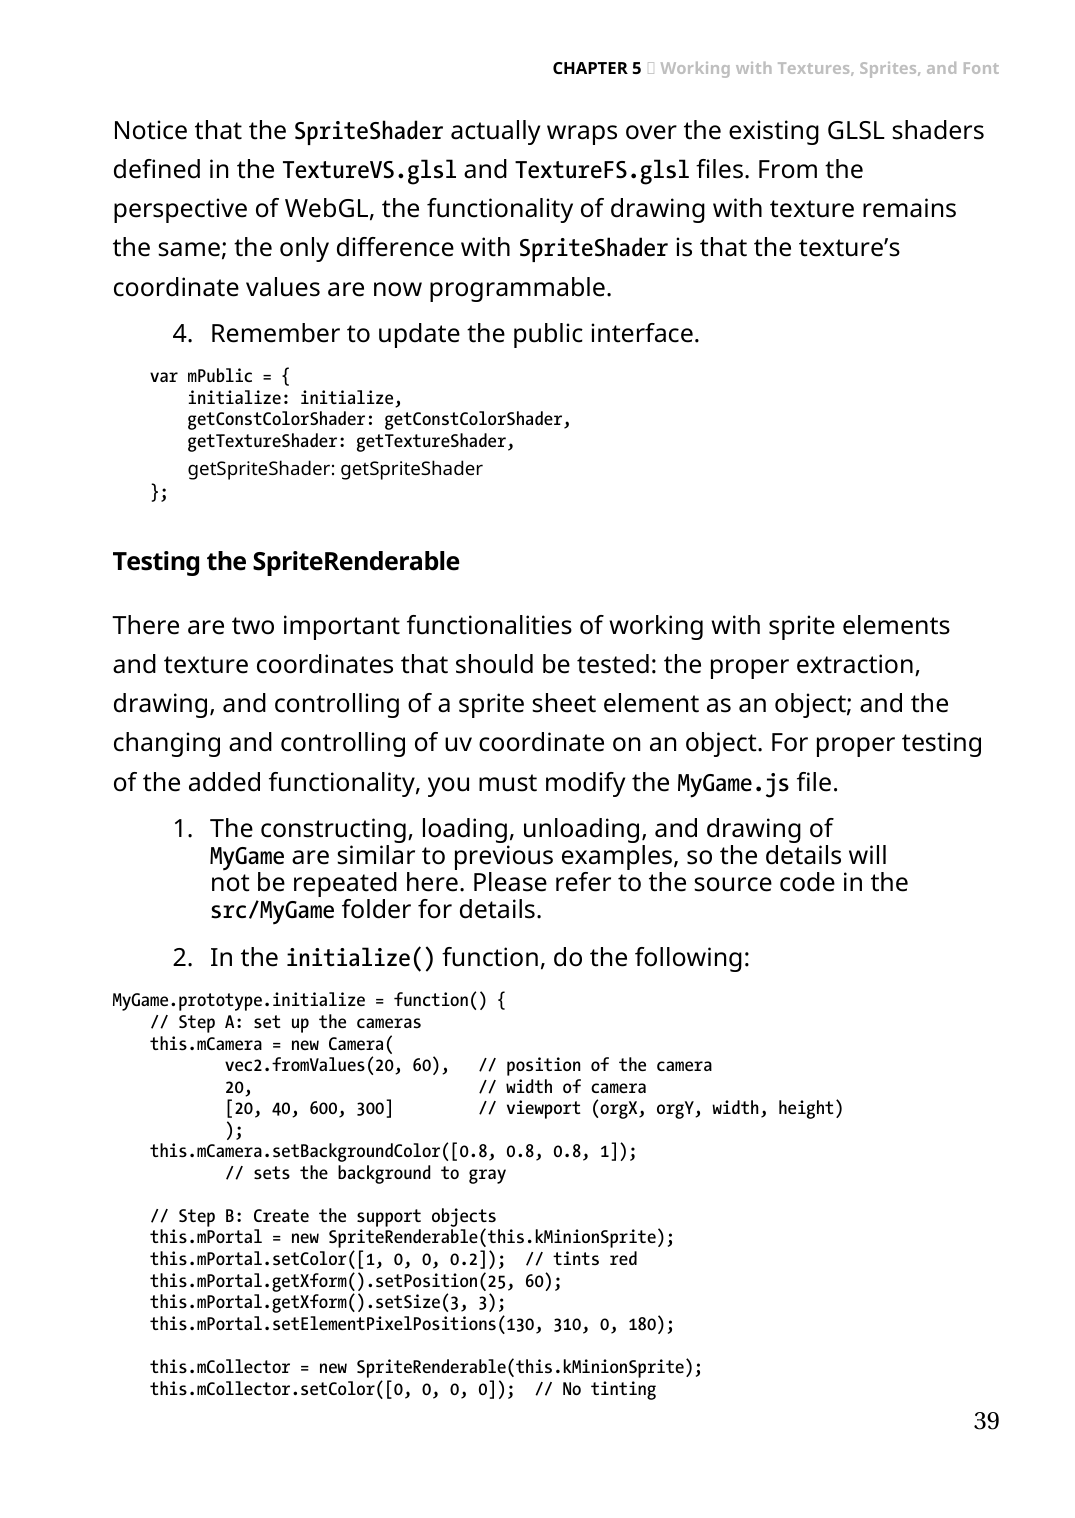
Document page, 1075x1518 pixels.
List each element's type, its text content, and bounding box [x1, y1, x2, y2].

list The constructing, loading, unloading, and drawing of MyGame are similar to previous examples, so the details will not be repeated here. Please refer to the source code in the src/MyGame folder for details. [172, 816, 910, 924]
text this.mPortal.setColor([1, 0, 0, 0.2]); // tints red [112, 1252, 1000, 1270]
text Notice that the SpriteShader actually wraps over the existing GLSL shaders defined in the TextureVS.glsl and TextureFS.glsl files. From the perspective of WebGL, the functionality of drawing with texture remains the same; the only difference with SpriteShader is that the texture’s coordinate values are now programmable. [112, 112, 1000, 303]
text this.mPortal = new SpriteRenderable(this.kMinionSprite); [112, 1230, 1000, 1249]
text initialize: initialize, [112, 390, 1000, 409]
text 20, // width of camera [112, 1079, 1000, 1098]
text // Step B: Create the support objects [112, 1208, 1000, 1227]
text [20, 40, 600, 300] // viewport (orgX, orgY, width, height) [112, 1101, 1000, 1119]
text var mPublic = { [112, 369, 1000, 387]
text this.mPortal.getXform().setPosition(25, 60); [112, 1273, 1000, 1292]
subtitle Testing the SpriteRenderable [112, 543, 1000, 577]
text // sets the background to gray [112, 1165, 1000, 1184]
text }; [112, 484, 1000, 503]
text this.mPortal.getXform().setSize(3, 3); [112, 1295, 1000, 1313]
text this.mCollector = new SpriteRenderable(this.kMinionSprite); [112, 1359, 1000, 1378]
text vec2.fromValues(20, 60), // position of the camera [112, 1058, 1000, 1076]
text this.mPortal.setElementPixelPositions(130, 310, 0, 180); [112, 1316, 1000, 1335]
text There are two important functionalities of working with sprite elements and texture coordinates that should be tested: the proper extraction, drawing, and controlling of a sprite sheet element as an object; and the changing and controlling of uv coordinate on an object. For proper testing of the added functionality, you must modify the MyGame.js file. [112, 607, 1000, 798]
text this.mCamera = new Camera( [112, 1036, 1000, 1055]
list Remember to update the public interface. [172, 321, 910, 348]
text this.mCamera.setBackgroundColor([0.8, 0.8, 0.8, 1]); [112, 1144, 1000, 1163]
text getSpriteShader: getSpriteShader [112, 455, 1000, 481]
text MyGame.prototype.initialize = function() { [112, 993, 1000, 1012]
text ); [112, 1122, 1000, 1141]
text getTextureShader: getTextureShader, [112, 433, 1000, 452]
text // Step A: set up the cameras [112, 1014, 1000, 1033]
text getConstColorShader: getConstColorShader, [112, 412, 1000, 431]
text this.mCollector.setColor([0, 0, 0, 0]); // No tinting [112, 1381, 1000, 1400]
list In the initialize() function, do the following: [172, 945, 910, 972]
